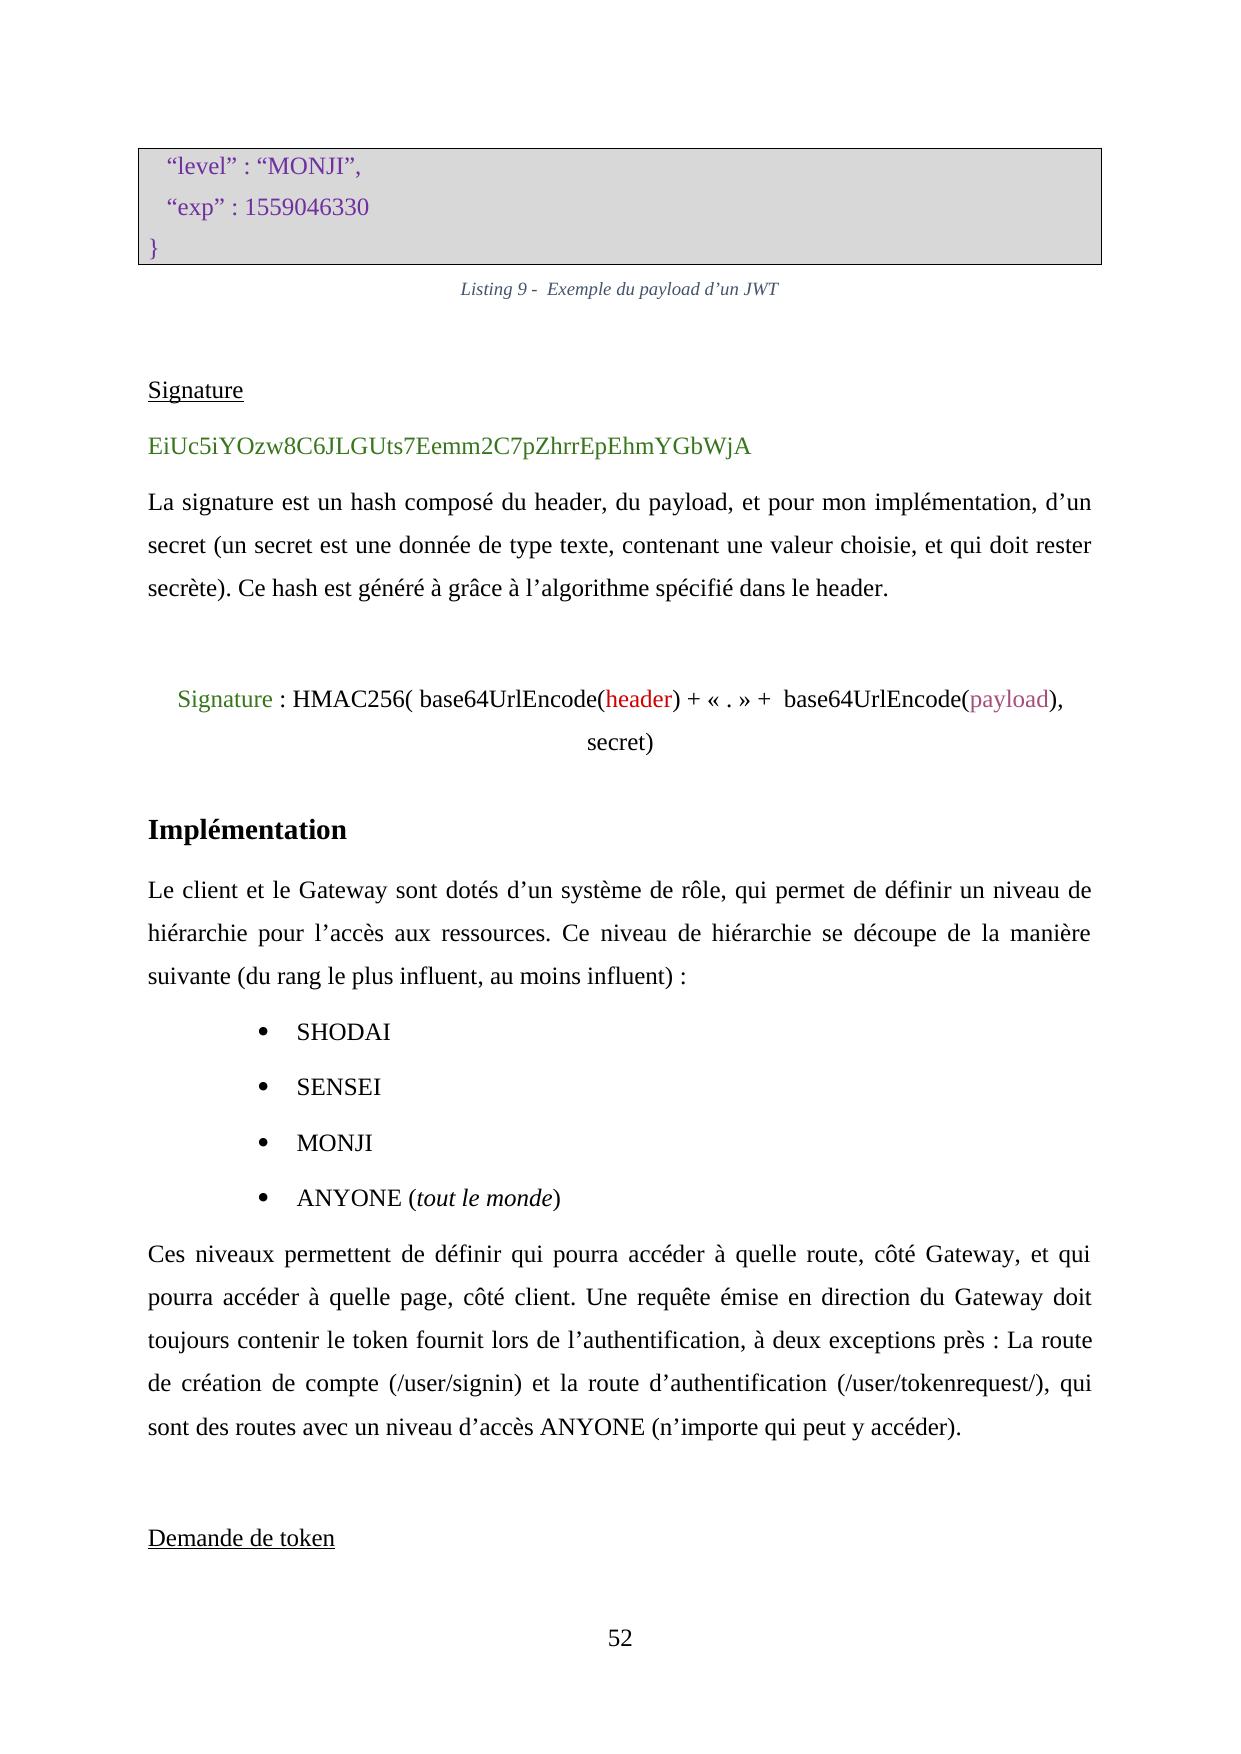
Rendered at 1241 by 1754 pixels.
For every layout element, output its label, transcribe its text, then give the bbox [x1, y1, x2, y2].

list SHODAI [259, 1017, 1093, 1045]
text Demande de token [148, 1523, 1093, 1552]
text Signature : HMAC256( base64UrlEncode(header) + « . » + base64UrlEncode(payload), secret) [148, 684, 1093, 756]
text Signature [148, 376, 1093, 404]
list “level” : “MONJI”, [139, 149, 1101, 179]
text La signature est un hash composé du header, du payload, et pour mon implémentation, d’un secret (un secret est une donnée de type texte, contenant une valeur choisie, et qui doit rester secrète). Ce hash est généré à grâce à l’algorithme spécifié dans le header. [148, 487, 1093, 602]
text EiUc5iYOzw8C6JLGUts7Eemm2C7pZhrrEpEhmYGbWjA [148, 431, 1093, 460]
text Ces niveaux permettent de définir qui pourra accéder à quelle route, côté Gateway, et qui pourra accéder à quelle page, côté client. Une requête émise en direction du Gateway doit toujours contenir le token fournit lors de l’authentification, à deux exceptions près : La route de création de compte (/user/signin) et la route d’authentification (/user/tokenrequest/), qui sont des routes avec un niveau d’accès ANYONE (n’importe qui peut y accéder). [148, 1239, 1093, 1440]
list MONJI [259, 1128, 1093, 1157]
text Le client et le Gateway sont dotés d’un système de rôle, qui permet de définir un niveau de hiérarchie pour l’accès aux ressources. Ce niveau de hiérarchie se découpe de la manière suivante (du rang le plus influent, au moins influent) : [148, 875, 1093, 990]
list “exp” : 1559046330 [139, 189, 1101, 221]
list ANYONE (tout le monde) [259, 1183, 1093, 1212]
list } [139, 230, 1101, 264]
list SENSEI [259, 1072, 1093, 1101]
subtitle Implémentation [148, 812, 1093, 845]
